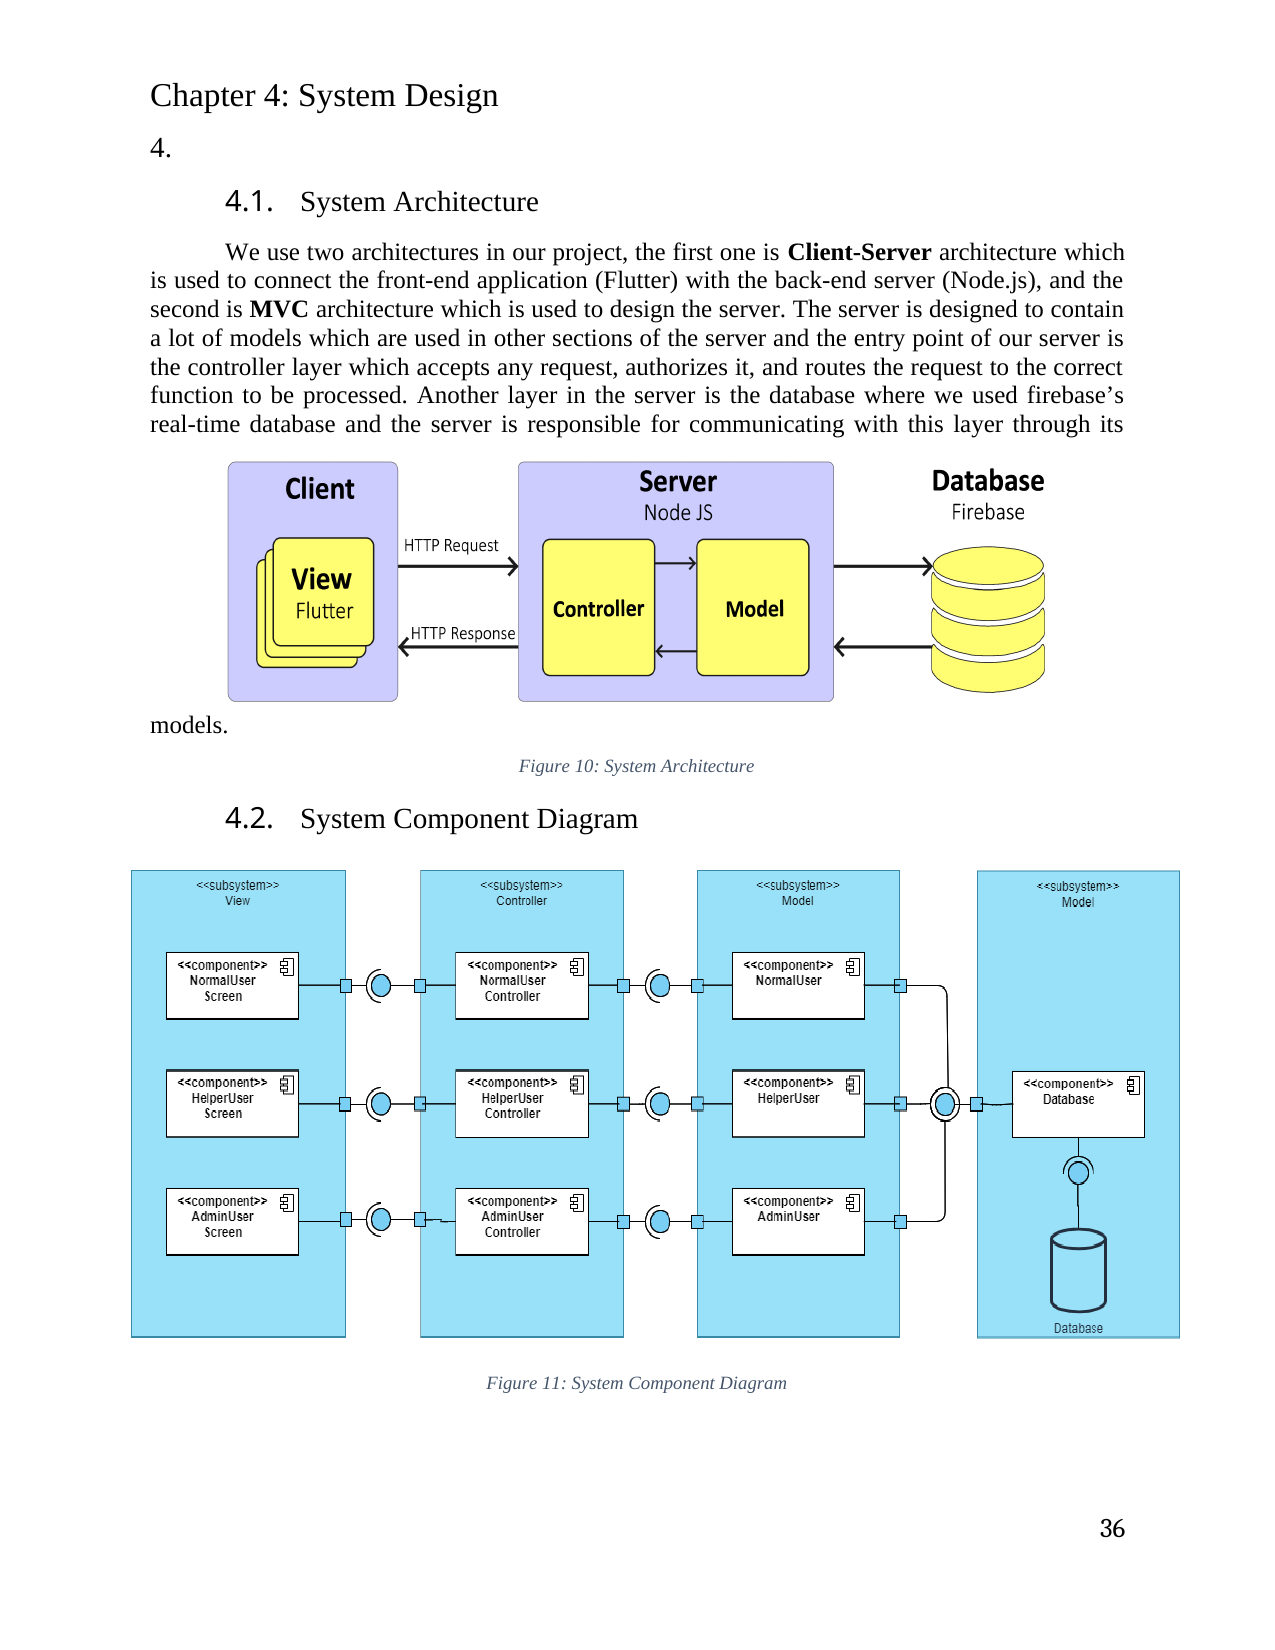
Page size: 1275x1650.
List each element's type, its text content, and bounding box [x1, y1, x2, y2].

text Figure 11: System Component Diagram [150, 1372, 1125, 1393]
text Figure 10: System Architecture [150, 755, 1125, 777]
picture [112, 853, 1186, 1353]
subtitle System Component Diagram [225, 797, 1125, 837]
subtitle System Architecture [225, 180, 1125, 220]
picture [217, 451, 1058, 710]
subtitle Chapter 4: System Design [150, 75, 1125, 113]
